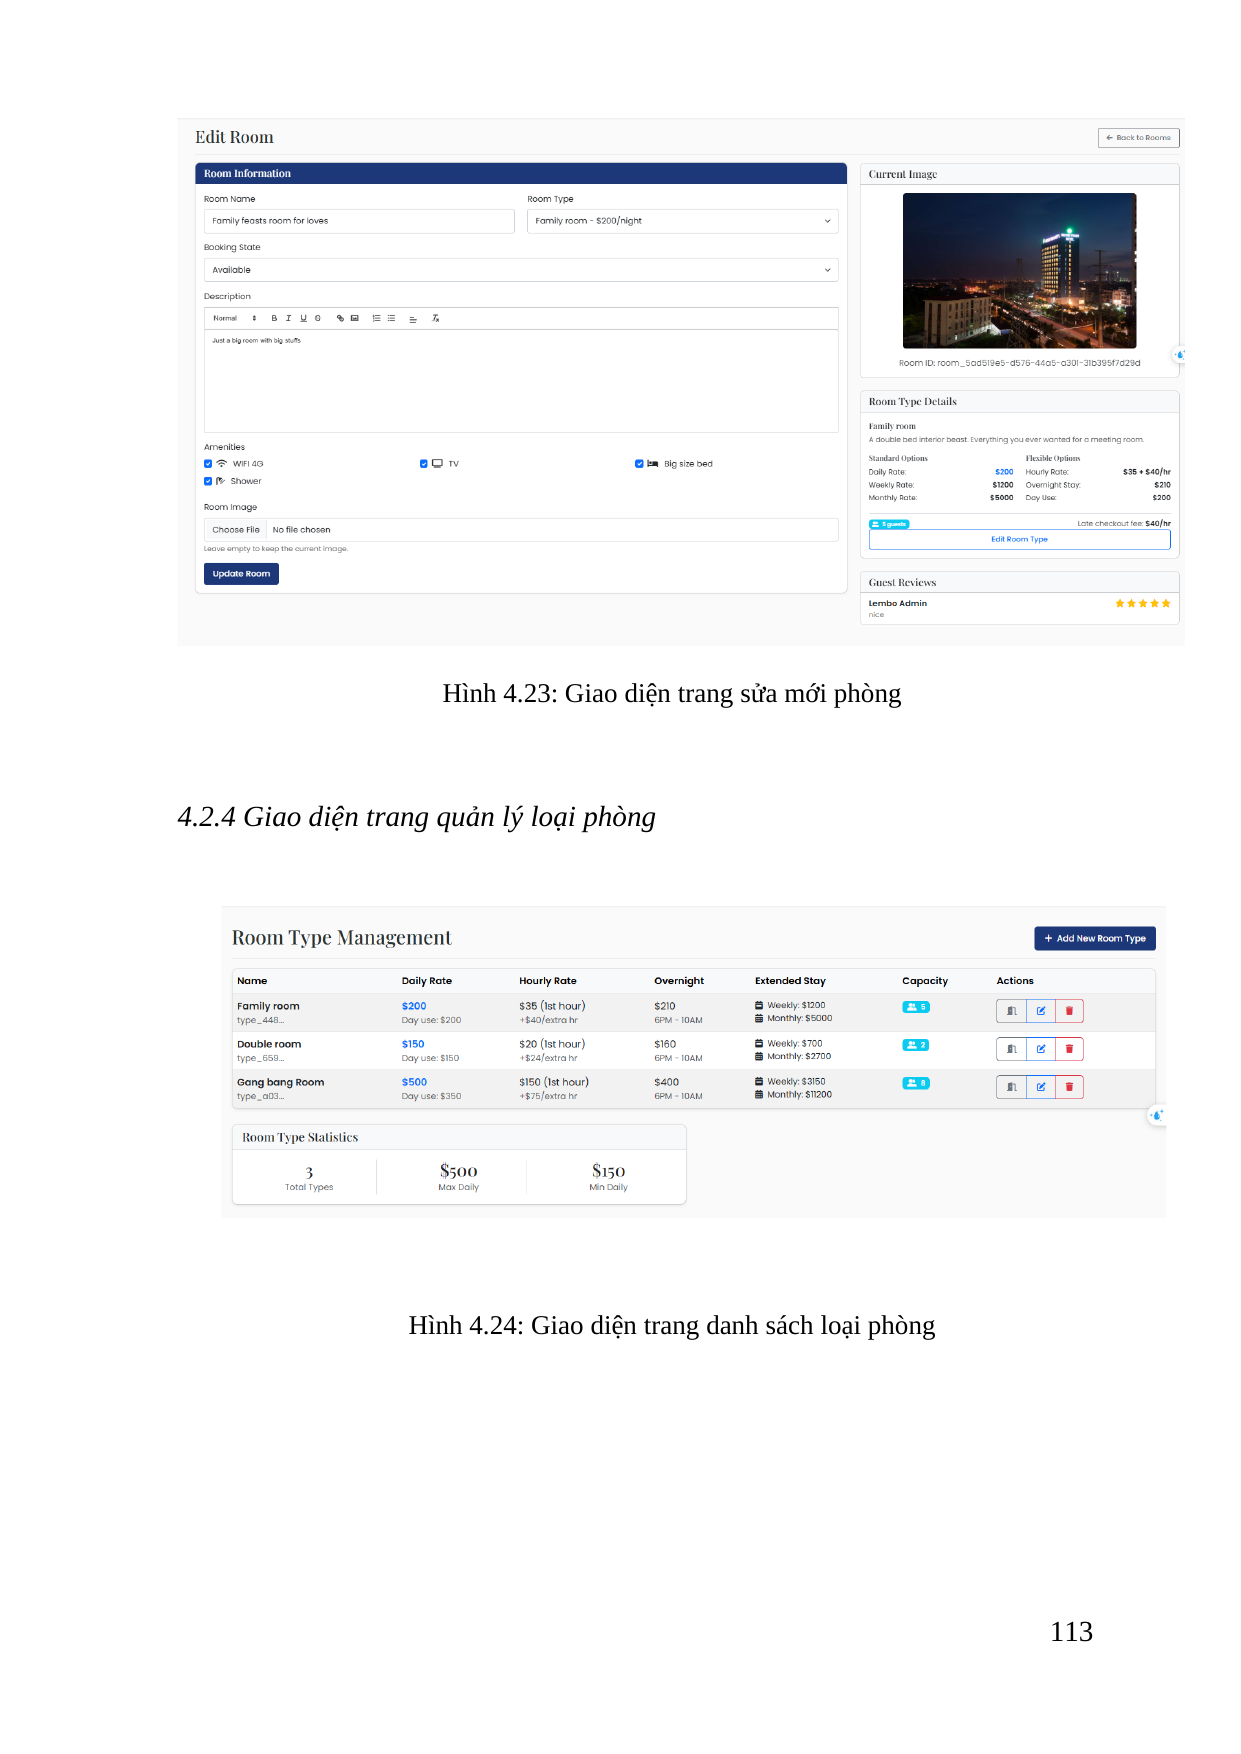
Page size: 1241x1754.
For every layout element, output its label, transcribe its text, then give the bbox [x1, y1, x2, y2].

picture [221, 906, 1167, 1218]
text Hình 4.23: Giao diện trang sửa mới phòng [177, 677, 1122, 708]
picture [177, 118, 1185, 646]
text Hình 4.24: Giao diện trang danh sách loại phòng [177, 1309, 1122, 1340]
text Giao diện trang quản lý loại phòng [177, 799, 1122, 832]
